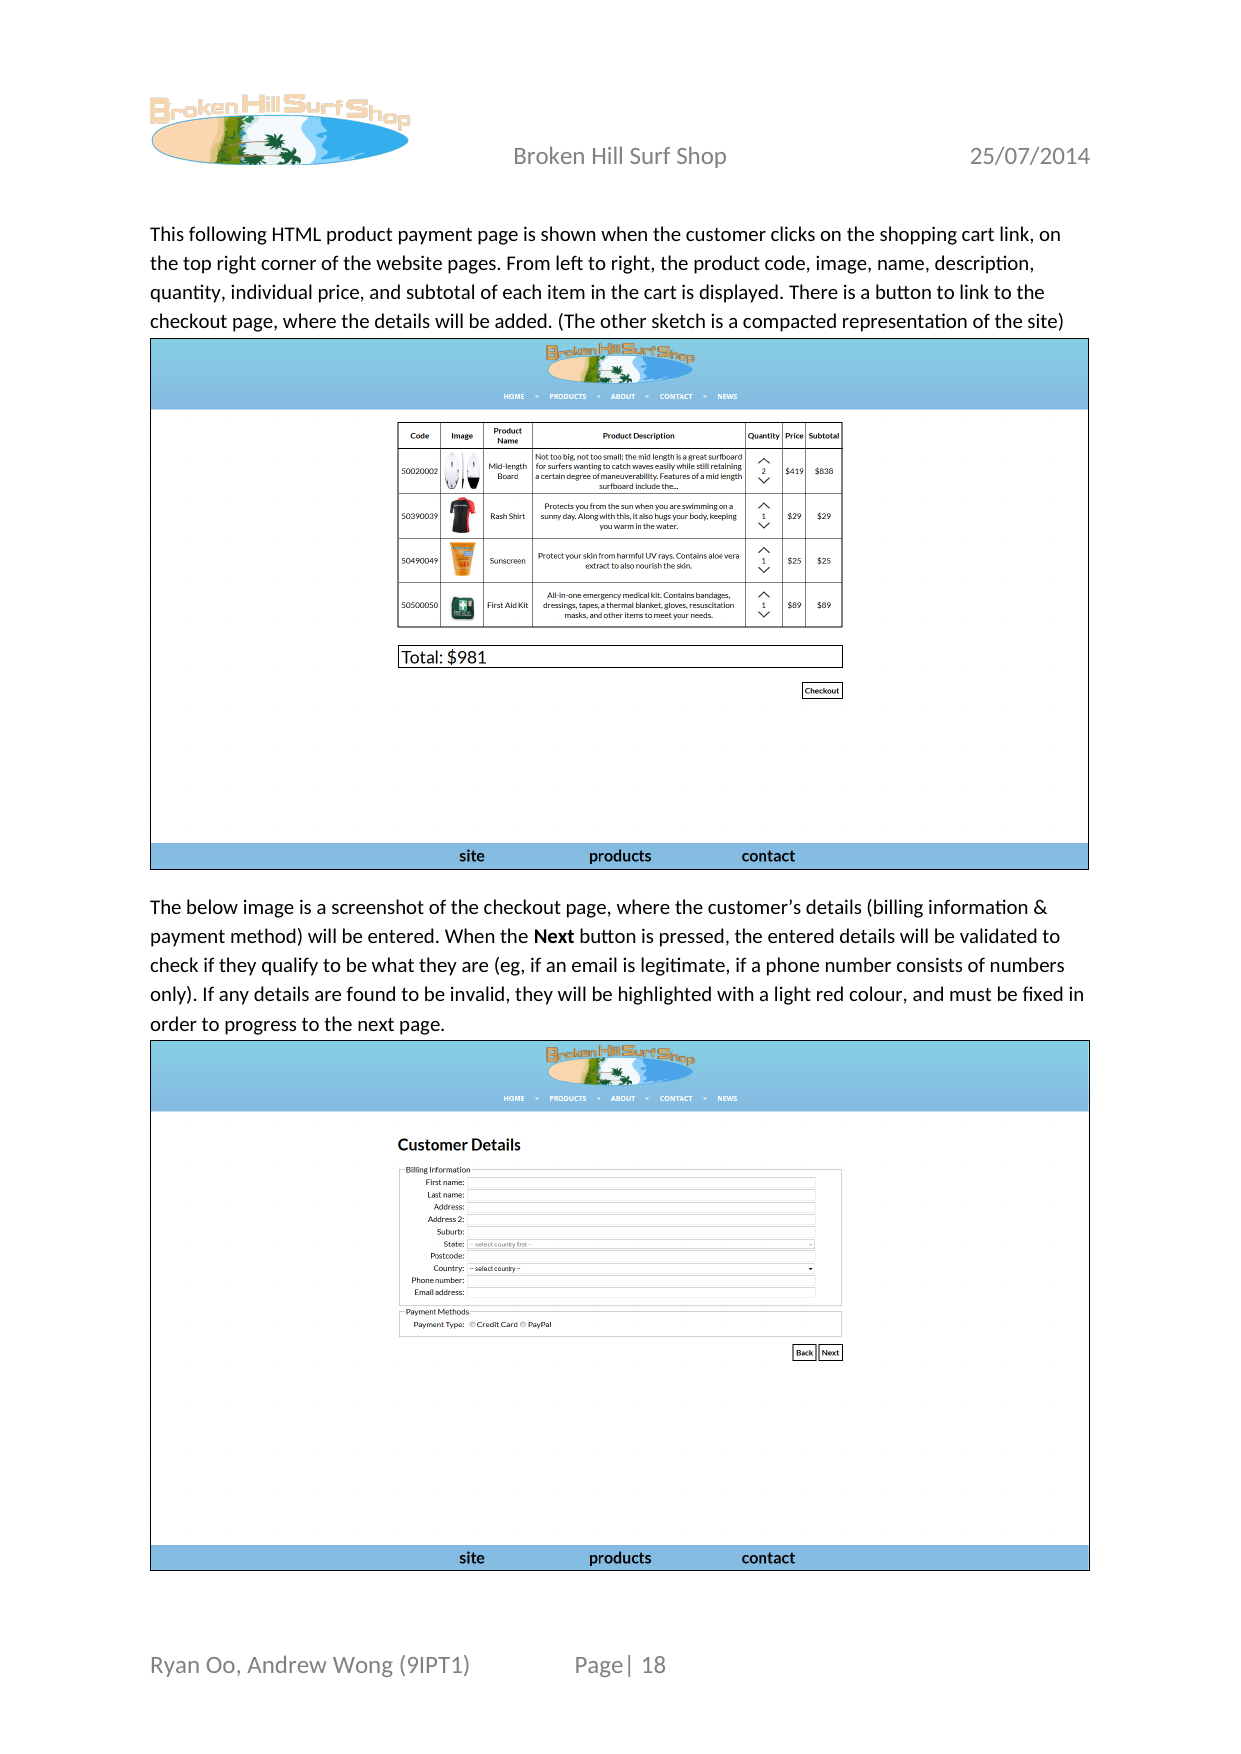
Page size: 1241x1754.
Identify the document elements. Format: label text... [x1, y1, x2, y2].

text The below image is a screenshot of the checkout page, where the customer’s details (billing information & payment method) will be entered. When the Next button is pressed, the entered details will be validated to check if they qualify to be what they are (eg, if an email is legitimate, if a phone number consists of numbers only). If any details are found to be invalid, they will be highlighted with a light red colour, and must be fixed in order to progress to the next page. [150, 894, 1090, 1040]
picture [151, 339, 1088, 869]
picture [151, 1041, 1089, 1570]
